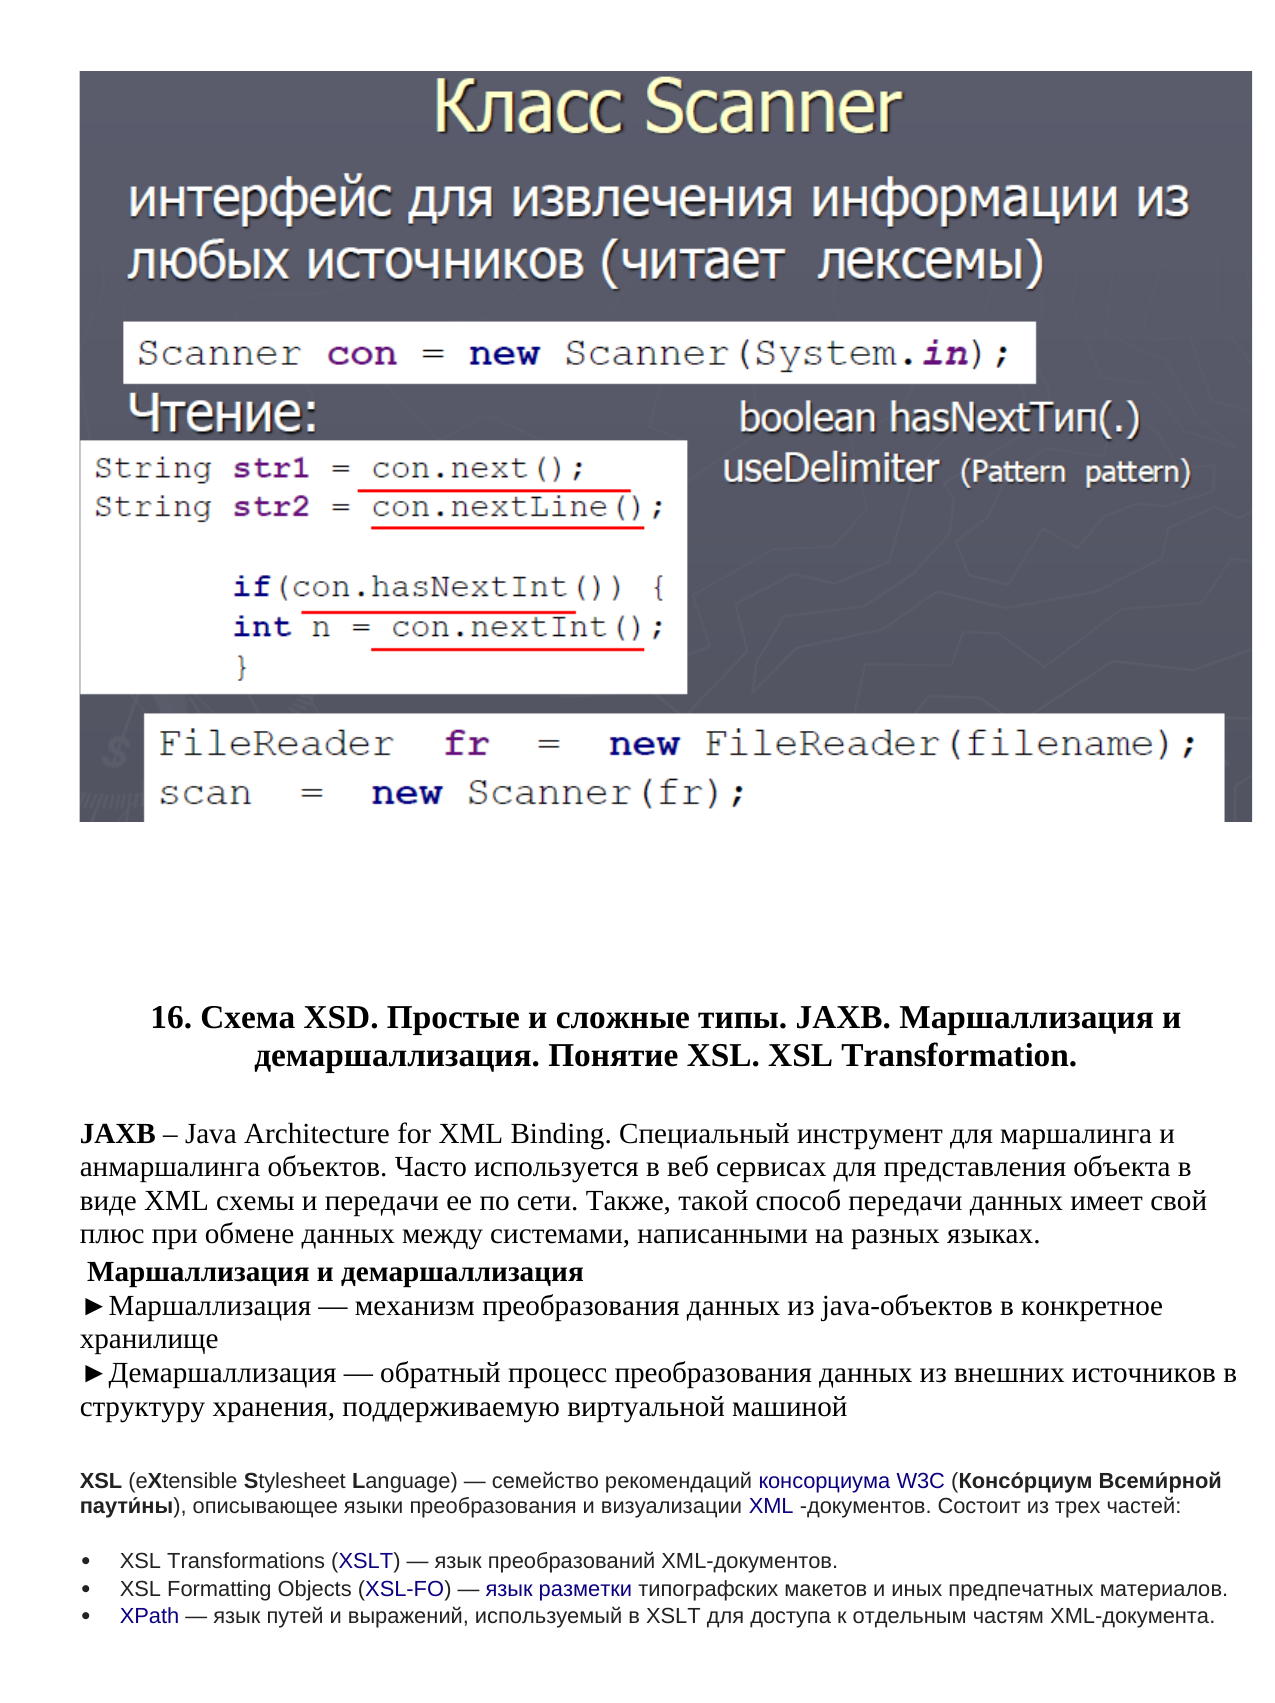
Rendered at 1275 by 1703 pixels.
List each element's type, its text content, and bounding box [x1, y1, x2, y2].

list XSL Transformations (XSLT) — язык преобразований XML-документов. [82, 1548, 1252, 1573]
text 16. Схема XSD. Простые и сложные типы. JAXB. Маршаллизация и демаршаллизация. Понятие XSL. XSL Transformation. [79, 997, 1252, 1074]
text Маршаллизация и демаршаллизация [79, 1254, 1252, 1288]
text XSL (eXtensible Stylesheet Language) — семейство рекомендаций консорциума W3C (Консо́рциум Всеми́рной паути́ны), описывающее языки преобразования и визуализации XML -документов. Состоит из трех частей: [79, 1468, 1252, 1519]
text JAXB – Java Architecture for XML Binding. Специальный инструмент для маршалинга и анмаршалинга объектов. Часто используется в веб сервисах для представления объекта в виде XML схемы и передачи ее по сети. Также, такой способ передачи данных имеет свой плюс при обмене данных между системами, написанными на разных языках. [79, 1116, 1252, 1250]
list XSL Formatting Objects (XSL-FO) — язык разметки типографских макетов и иных предпечатных материалов. [82, 1576, 1252, 1601]
text ►Демаршаллизация — обратный процесс преобразования данных из внешних источников в структуру хранения, поддерживаемую виртуальной машиной [79, 1355, 1252, 1422]
picture [79, 71, 1253, 822]
text ►Маршаллизация — механизм преобразования данных из java-объектов в конкретное хранилище [79, 1288, 1252, 1355]
list XPath — язык путей и выражений, используемый в XSLT для доступа к отдельным частям XML-документа. [82, 1603, 1252, 1628]
